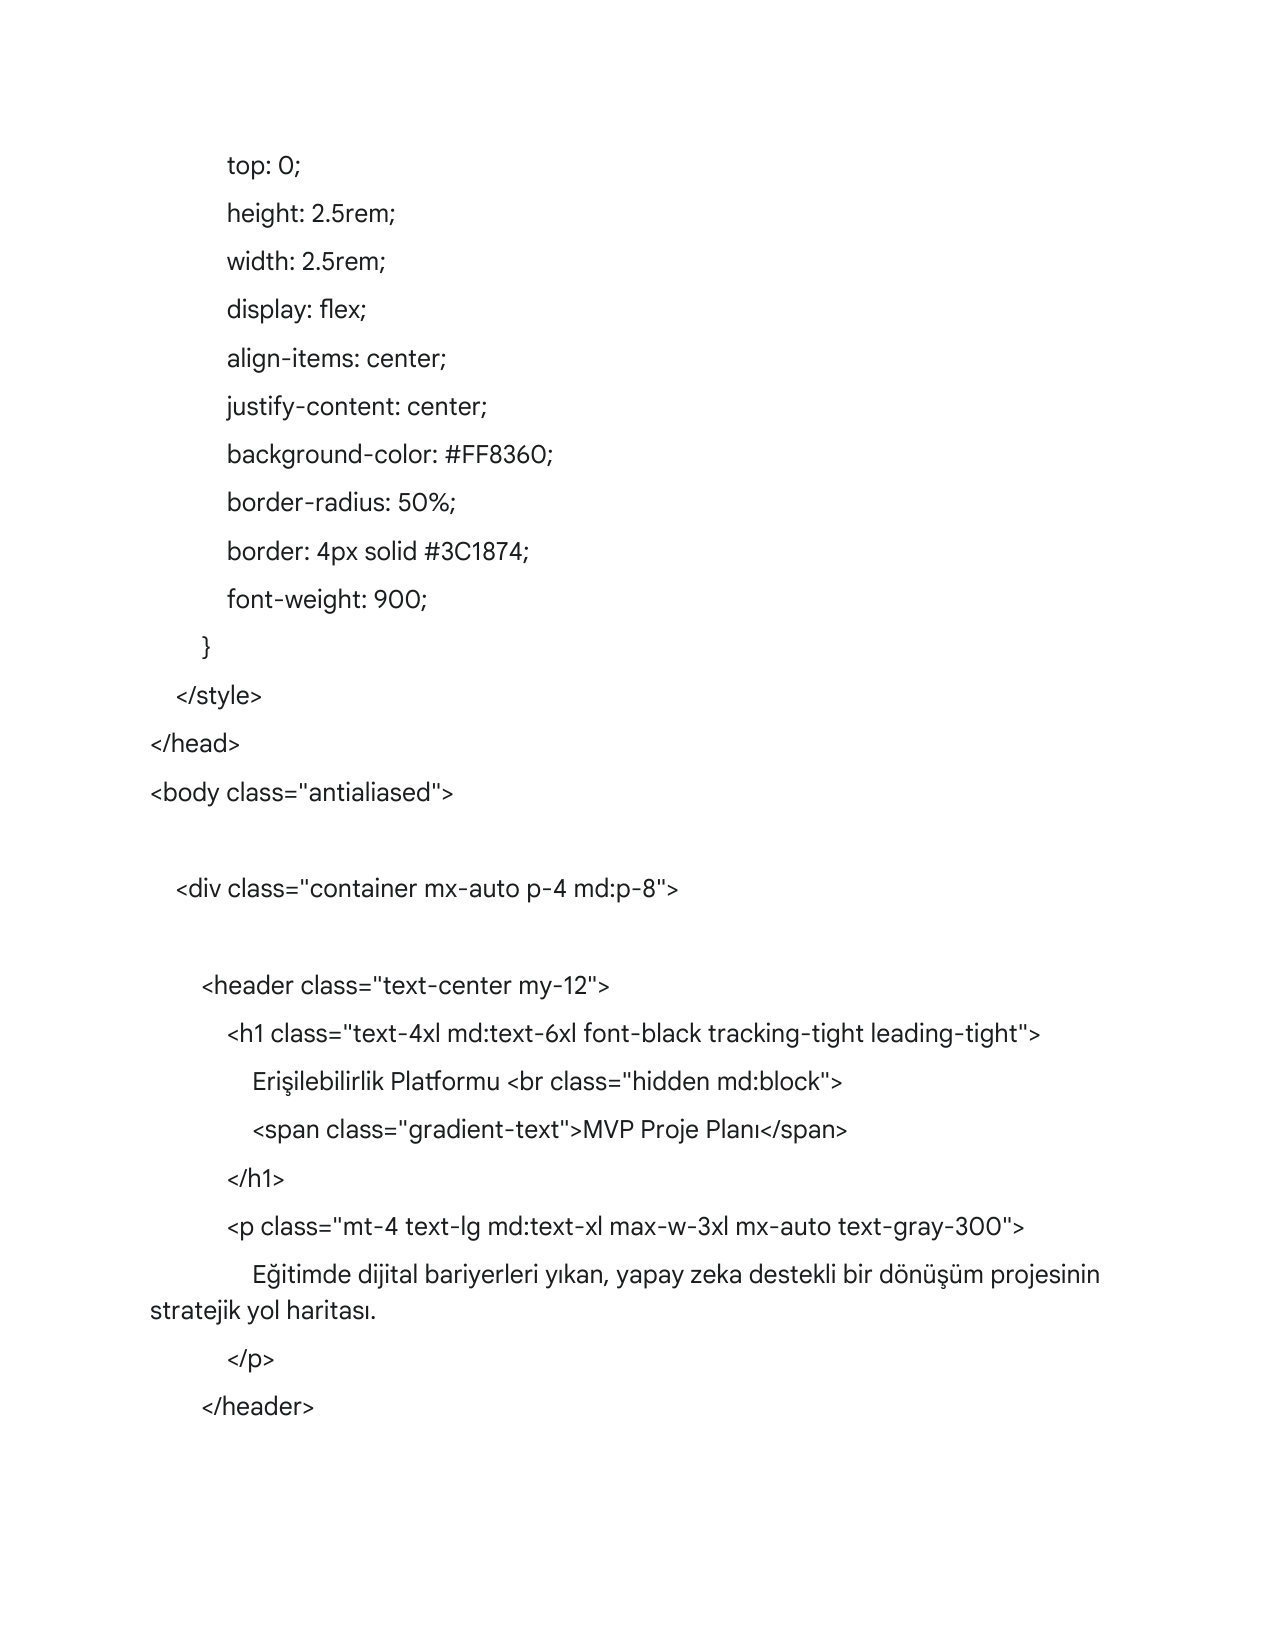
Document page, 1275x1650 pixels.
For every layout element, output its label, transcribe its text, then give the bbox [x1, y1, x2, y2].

text <div class="container mx-auto p-4 md:p-8"> [150, 873, 1125, 905]
text </header> [150, 1391, 1125, 1423]
text display: flex; [150, 295, 1125, 326]
text } [150, 632, 1125, 664]
text <h1 class="text-4xl md:text-6xl font-black tracking-tight leading-tight"> [150, 1018, 1125, 1049]
text font-weight: 900; [150, 584, 1125, 615]
text align-items: center; [150, 343, 1125, 374]
text </p> [150, 1343, 1125, 1374]
text border: 4px solid #3C1874; [150, 536, 1125, 567]
text Eğitimde dijital bariyerleri yıkan, yapay zeka destekli bir dönüşüm projesinin stratejik yol haritası. [150, 1259, 1125, 1326]
text <p class="mt-4 text-lg md:text-xl max-w-3xl mx-auto text-gray-300"> [150, 1211, 1125, 1242]
text </head> [150, 729, 1125, 760]
text background-color: #FF8360; [150, 439, 1125, 471]
text </style> [150, 681, 1125, 712]
text justify-content: center; [150, 391, 1125, 422]
text <body class="antialiased"> [150, 777, 1125, 808]
text width: 2.5rem; [150, 246, 1125, 278]
text </h1> [150, 1163, 1125, 1194]
text top: 0; [150, 150, 1125, 181]
text <header class="text-center my-12"> [150, 970, 1125, 1001]
text Erişilebilirlik Platformu <br class="hidden md:block"> [150, 1066, 1125, 1098]
text height: 2.5rem; [150, 198, 1125, 229]
text <span class="gradient-text">MVP Proje Planı</span> [150, 1114, 1125, 1146]
text border-radius: 50%; [150, 488, 1125, 519]
